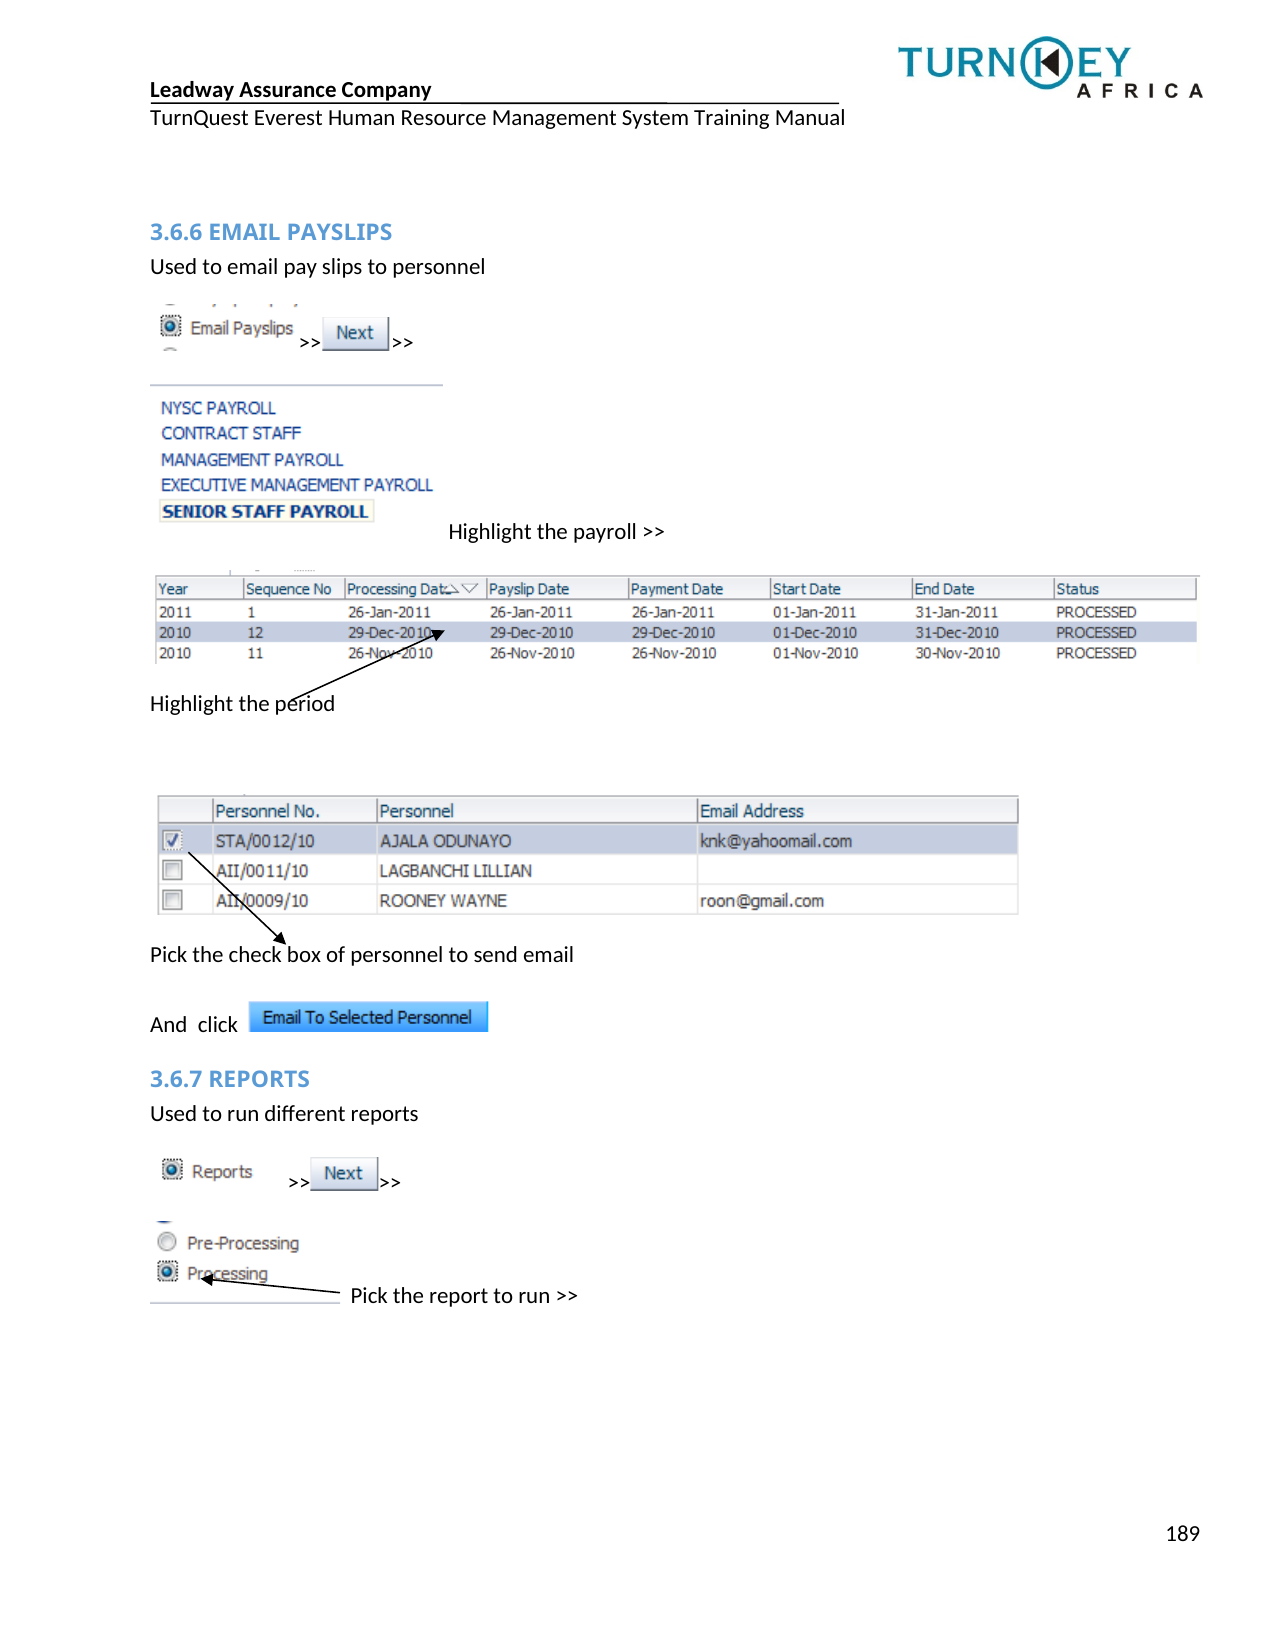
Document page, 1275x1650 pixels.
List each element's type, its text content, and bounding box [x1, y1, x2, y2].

picture [150, 1221, 340, 1304]
text And click [150, 993, 1200, 1038]
text >>>> [150, 305, 1200, 356]
picture [150, 794, 1019, 915]
subtitle 3.6.6 EMAIL PAYSLIPS [150, 216, 1200, 247]
picture [310, 1157, 379, 1191]
subtitle 3.6.7 REPORTS [150, 1063, 1200, 1094]
text Pick the report to run >> [150, 1222, 1200, 1309]
picture [150, 380, 443, 540]
picture [150, 570, 1200, 664]
text Used to email pay slips to personnel [150, 252, 1200, 280]
picture [321, 317, 391, 351]
picture [150, 1151, 288, 1191]
text Used to run different reports [150, 1099, 1200, 1127]
picture [898, 36, 1203, 98]
picture [238, 993, 490, 1032]
text Pick the check box of personnel to send email [150, 940, 1200, 968]
text Highlight the period [150, 689, 1200, 717]
text >>>> [150, 1152, 1200, 1197]
picture [150, 304, 299, 351]
